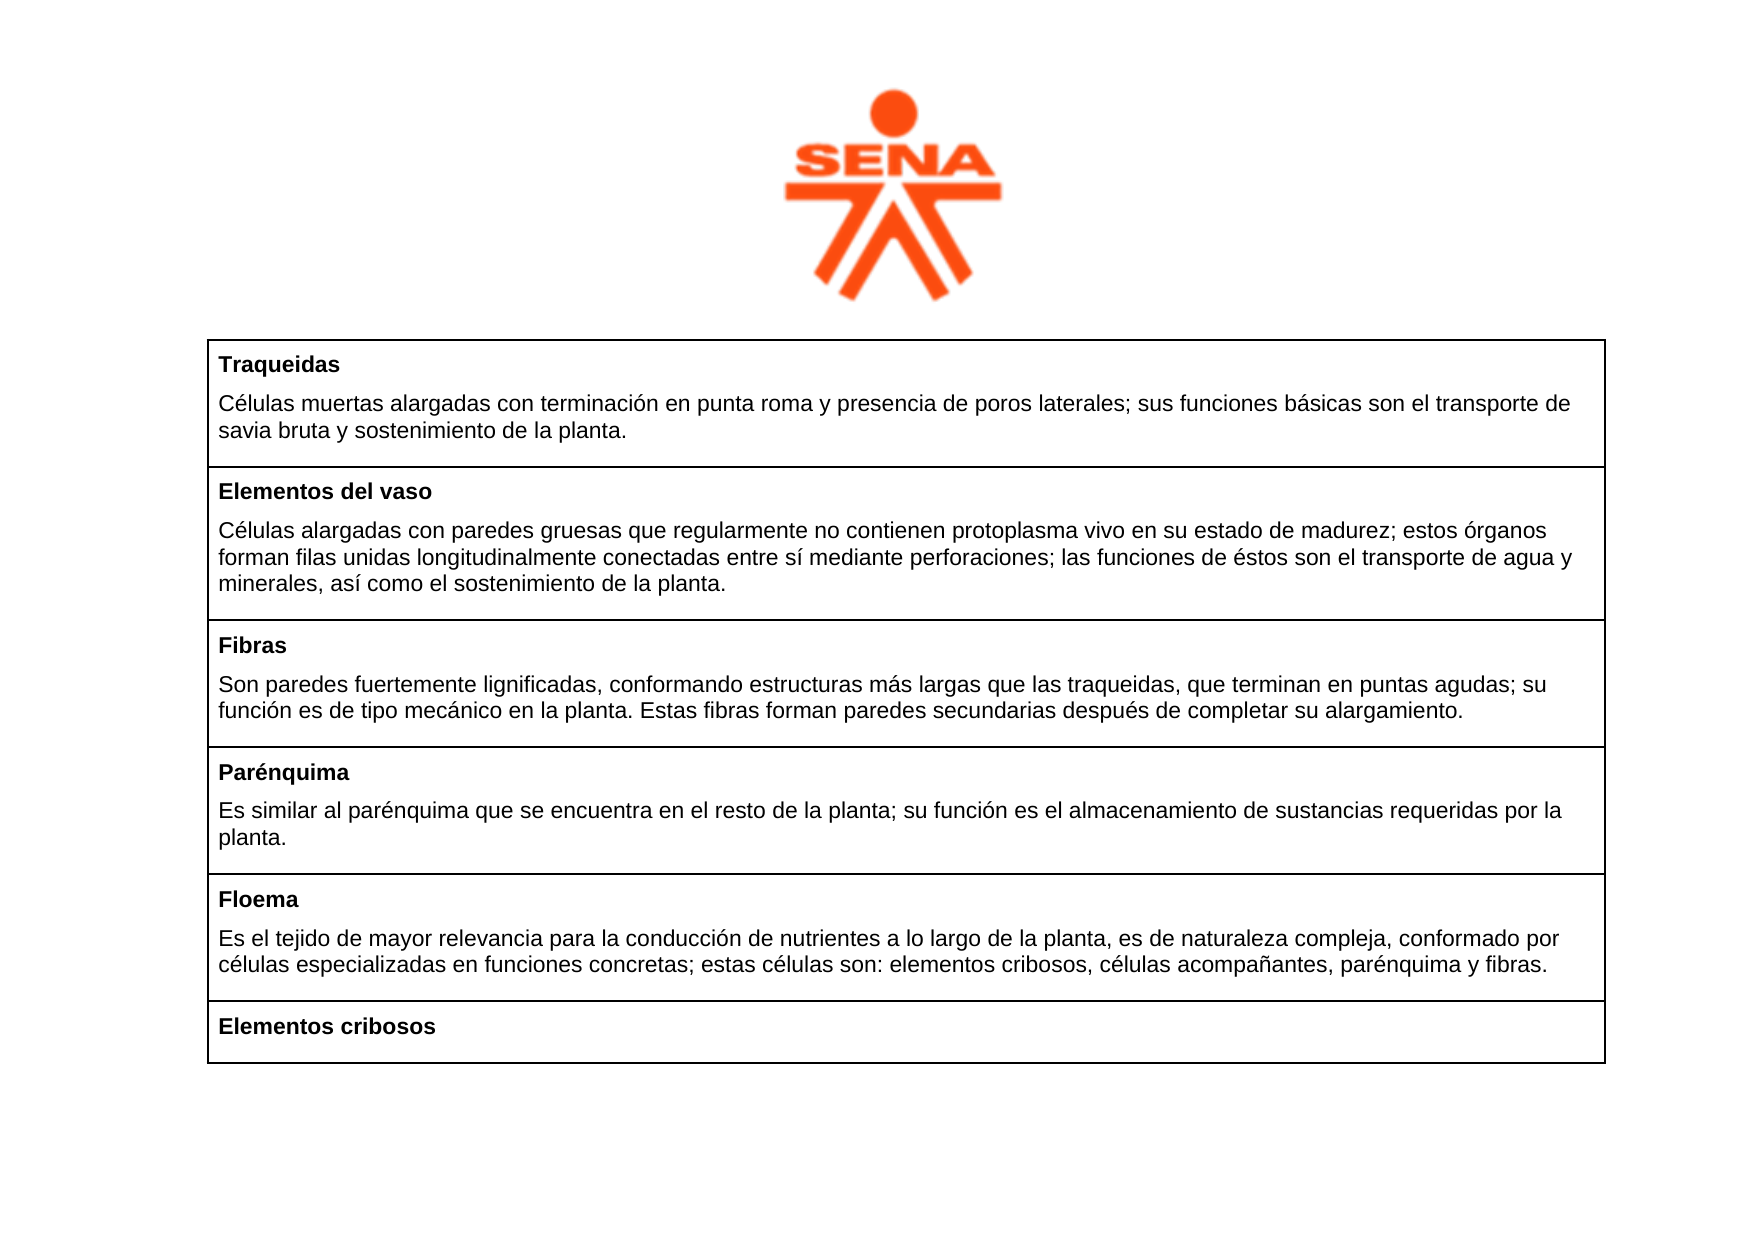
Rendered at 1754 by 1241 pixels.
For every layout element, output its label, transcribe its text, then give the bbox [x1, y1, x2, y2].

table_cell Floema Es el tejido de mayor relevancia para la conducción de nutrientes a lo largo de la planta, es de naturaleza compleja, conformado por células especializadas en funciones concretas; estas células son: elementos cribosos, células acompañantes, parénquima y fibras. [209, 875, 1604, 1000]
table_cell Fibras Son paredes fuertemente lignificadas, conformando estructuras más largas que las traqueidas, que terminan en puntas agudas; su función es de tipo mecánico en la planta. Estas fibras forman paredes secundarias después de completar su alargamiento. [209, 621, 1604, 746]
table_cell Parénquima Es similar al parénquima que se encuentra en el resto de la planta; su función es el almacenamiento de sustancias requeridas por la planta. [209, 748, 1604, 873]
table_cell Traqueidas Células muertas alargadas con terminación en punta roma y presencia de poros laterales; sus funciones básicas son el transporte de savia bruta y sostenimiento de la planta. [209, 341, 1604, 466]
table_cell Elementos del vaso Células alargadas con paredes gruesas que regularmente no contienen protoplasma vivo en su estado de madurez; estos órganos forman filas unidas longitudinalmente conectadas entre sí mediante perforaciones; las funciones de éstos son el transporte de agua y minerales, así como el sostenimiento de la planta. [209, 468, 1604, 619]
picture [766, 75, 1018, 313]
